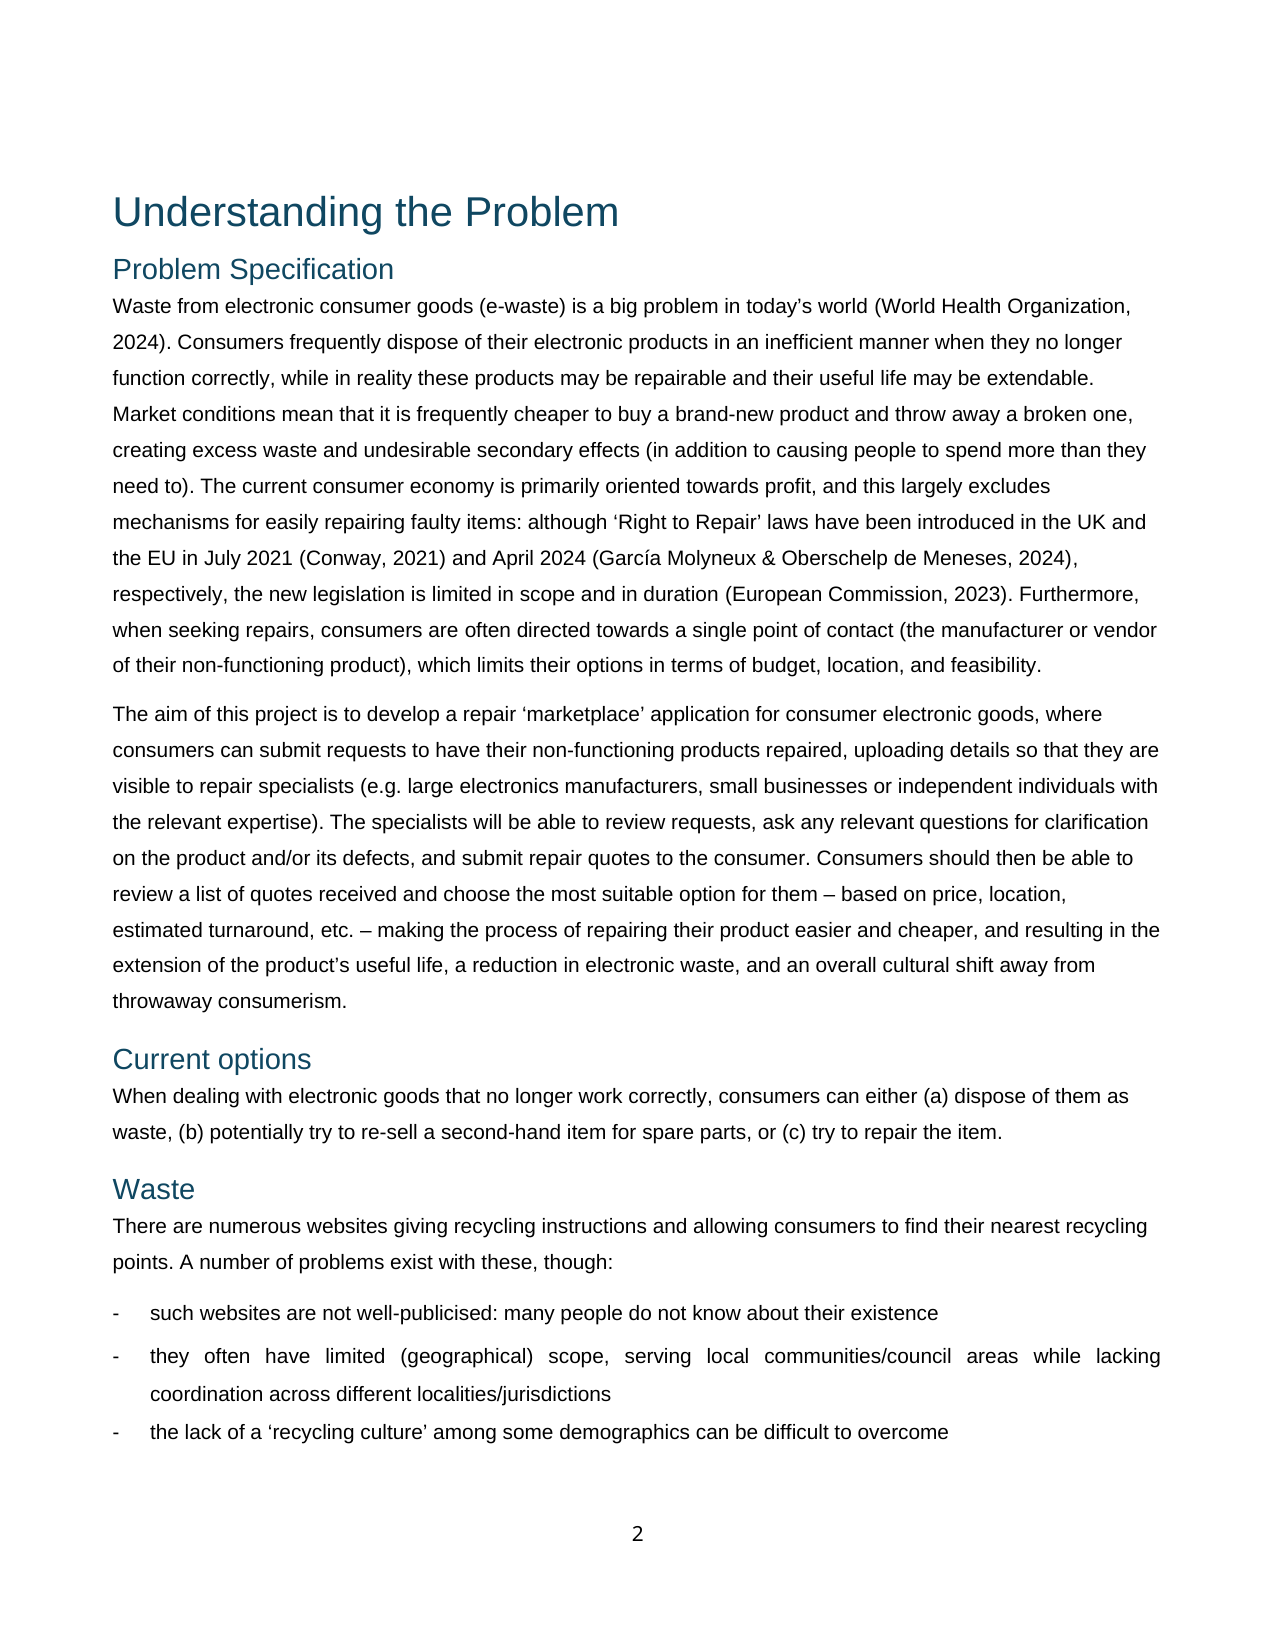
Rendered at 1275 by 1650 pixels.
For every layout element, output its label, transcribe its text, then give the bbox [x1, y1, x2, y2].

subtitle Understanding the Problem [112, 187, 1162, 235]
subtitle Problem Specification [112, 252, 1162, 286]
subtitle Waste [112, 1172, 1162, 1206]
subtitle Current options [112, 1042, 1162, 1075]
list the lack of a ‘recycling culture’ among some demographics can be difficult to overcome [112, 1417, 1162, 1446]
list they often have limited (geographical) scope, serving local communities/council areas while lacking coordination across different localities/jurisdictions [112, 1341, 1162, 1406]
text When dealing with electronic goods that no longer work correctly, consumers can either (a) dispose of them as waste, (b) potentially try to re-sell a second-hand item for spare parts, or (c) try to repair the item. [112, 1084, 1162, 1144]
list such websites are not well-publicised: many people do not know about their existence [112, 1298, 1162, 1327]
text Waste from electronic consumer goods (e-waste) is a big problem in today’s world . Consumers frequently dispose of their electronic products in an inefficient manner when they no longer function correctly, while in reality these products may be repairable and their useful life may be extendable. Market conditions mean that it is frequently cheaper to buy a brand-new product and throw away a broken one, creating excess waste and undesirable secondary effects (in addition to causing people to spend more than they need to). The current consumer economy is primarily oriented towards profit, and this largely excludes mechanisms for easily repairing faulty items: although ‘Right to Repair’ laws have been introduced in the UK and the EU in July 2021 and April 2024, respectively, the new legislation is limited in scope and in duration . Furthermore, when seeking repairs, consumers are often directed towards a single point of contact (the manufacturer or vendor of their non-functioning product), which limits their options in terms of budget, location, and feasibility. [112, 294, 1162, 677]
text There are numerous websites giving recycling instructions and allowing consumers to find their nearest recycling points. A number of problems exist with these, though: [112, 1214, 1162, 1274]
text The aim of this project is to develop a repair ‘marketplace’ application for consumer electronic goods, where consumers can submit requests to have their non-functioning products repaired, uploading details so that they are visible to repair specialists (e.g. large electronics manufacturers, small businesses or independent individuals with the relevant expertise). The specialists will be able to review requests, ask any relevant questions for clarification on the product and/or its defects, and submit repair quotes to the consumer. Consumers should then be able to review a list of quotes received and choose the most suitable option for them – based on price, location, estimated turnaround, etc. – making the process of repairing their product easier and cheaper, and resulting in the extension of the product’s useful life, a reduction in electronic waste, and an overall cultural shift away from throwaway consumerism. [112, 702, 1162, 1013]
